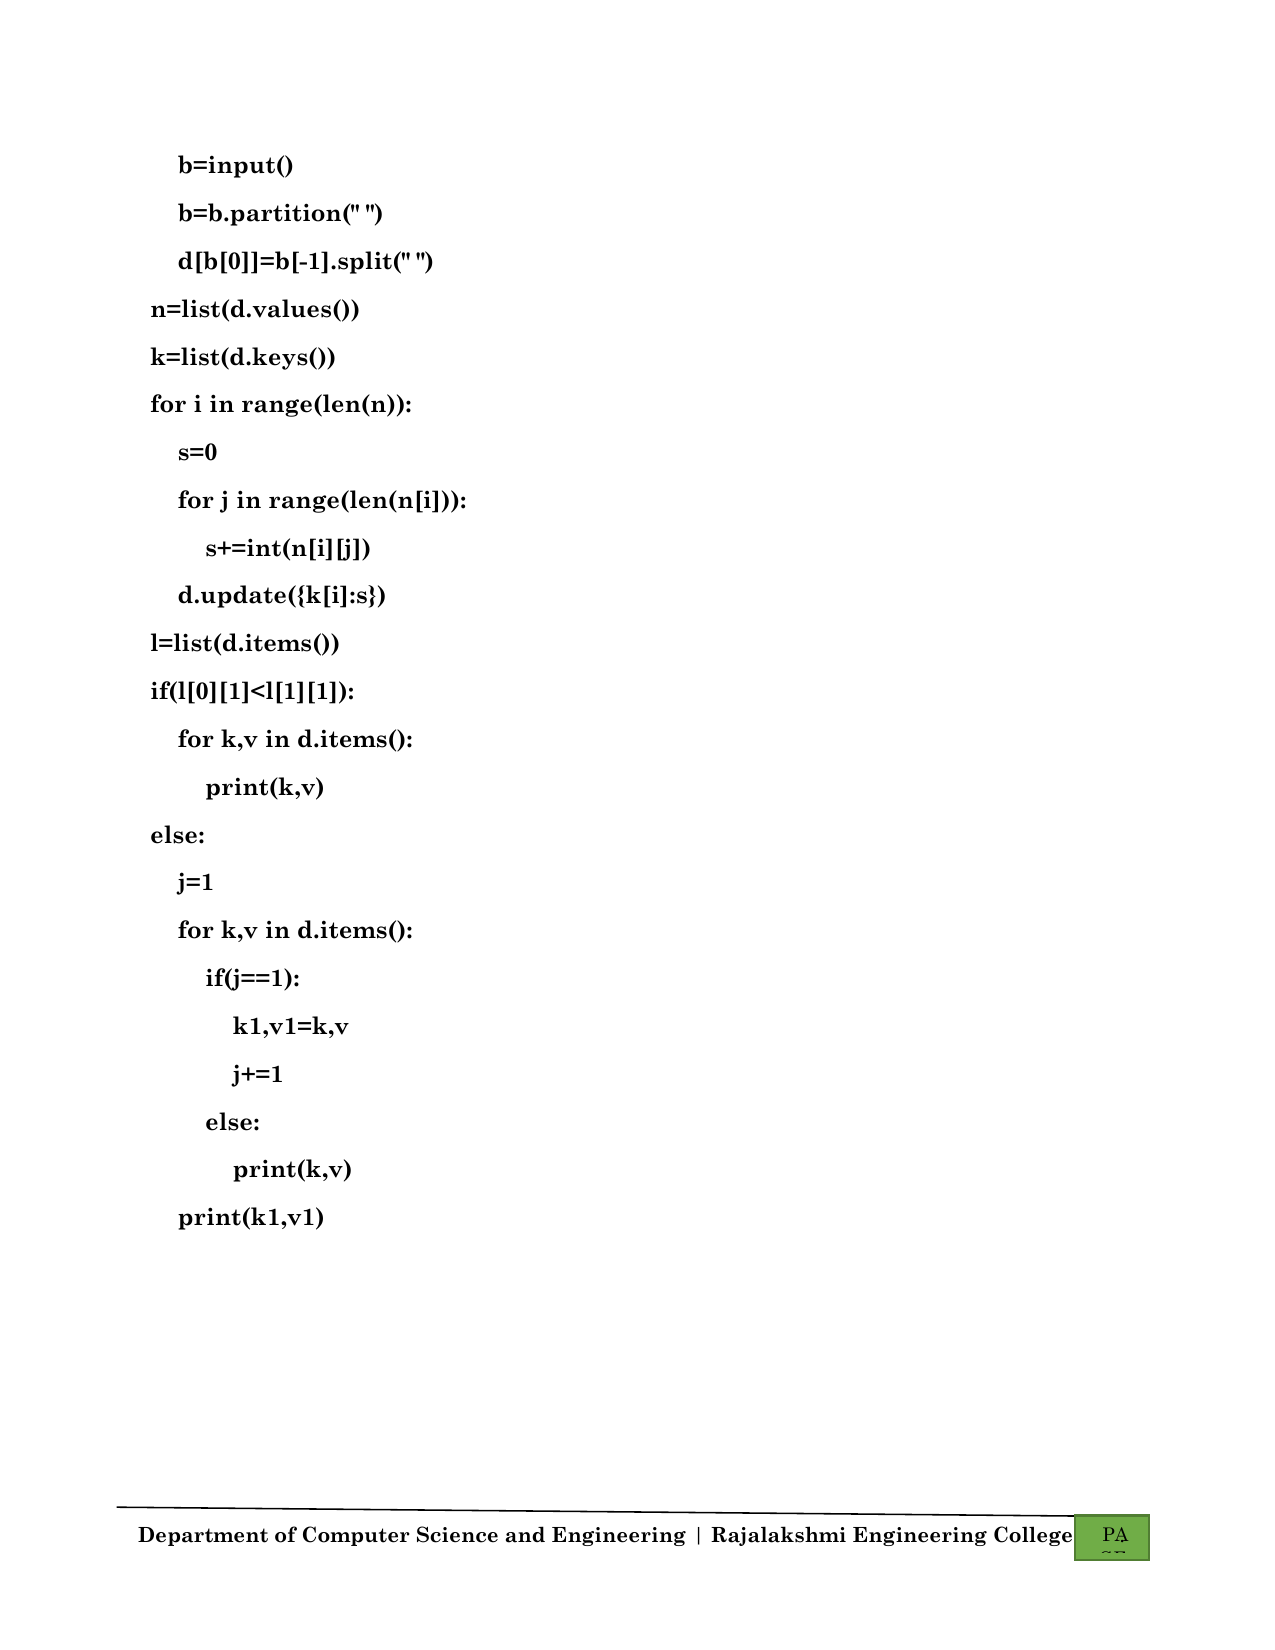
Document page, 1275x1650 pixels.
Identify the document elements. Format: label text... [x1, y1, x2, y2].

text l=list(d.items()) [150, 628, 1125, 657]
text j=1 [150, 867, 1125, 896]
text j+=1 [150, 1058, 1125, 1087]
text k=list(d.keys()) [150, 341, 1125, 370]
text for k,v in d.items(): [150, 724, 1125, 753]
text if(j==1): [150, 963, 1125, 992]
text else: [150, 1106, 1125, 1135]
text k1,v1=k,v [150, 1011, 1125, 1039]
text d.update({k[i]:s}) [150, 580, 1125, 609]
text s=0 [150, 437, 1125, 466]
text else: [150, 819, 1125, 848]
text d[b[0]]=b[-1].split(" ") [150, 246, 1125, 274]
text s+=int(n[i][j]) [150, 532, 1125, 561]
text if(l[0][1]<l[1][1]): [150, 676, 1125, 705]
text print(k,v) [150, 772, 1125, 800]
text print(k1,v1) [150, 1202, 1125, 1231]
text for i in range(len(n)): [150, 389, 1125, 418]
text n=list(d.values()) [150, 293, 1125, 322]
text b=b.partition(" ") [150, 198, 1125, 227]
text for k,v in d.items(): [150, 915, 1125, 944]
text for j in range(len(n[i])): [150, 485, 1125, 513]
text print(k,v) [150, 1154, 1125, 1183]
text b=input() [150, 150, 1125, 179]
